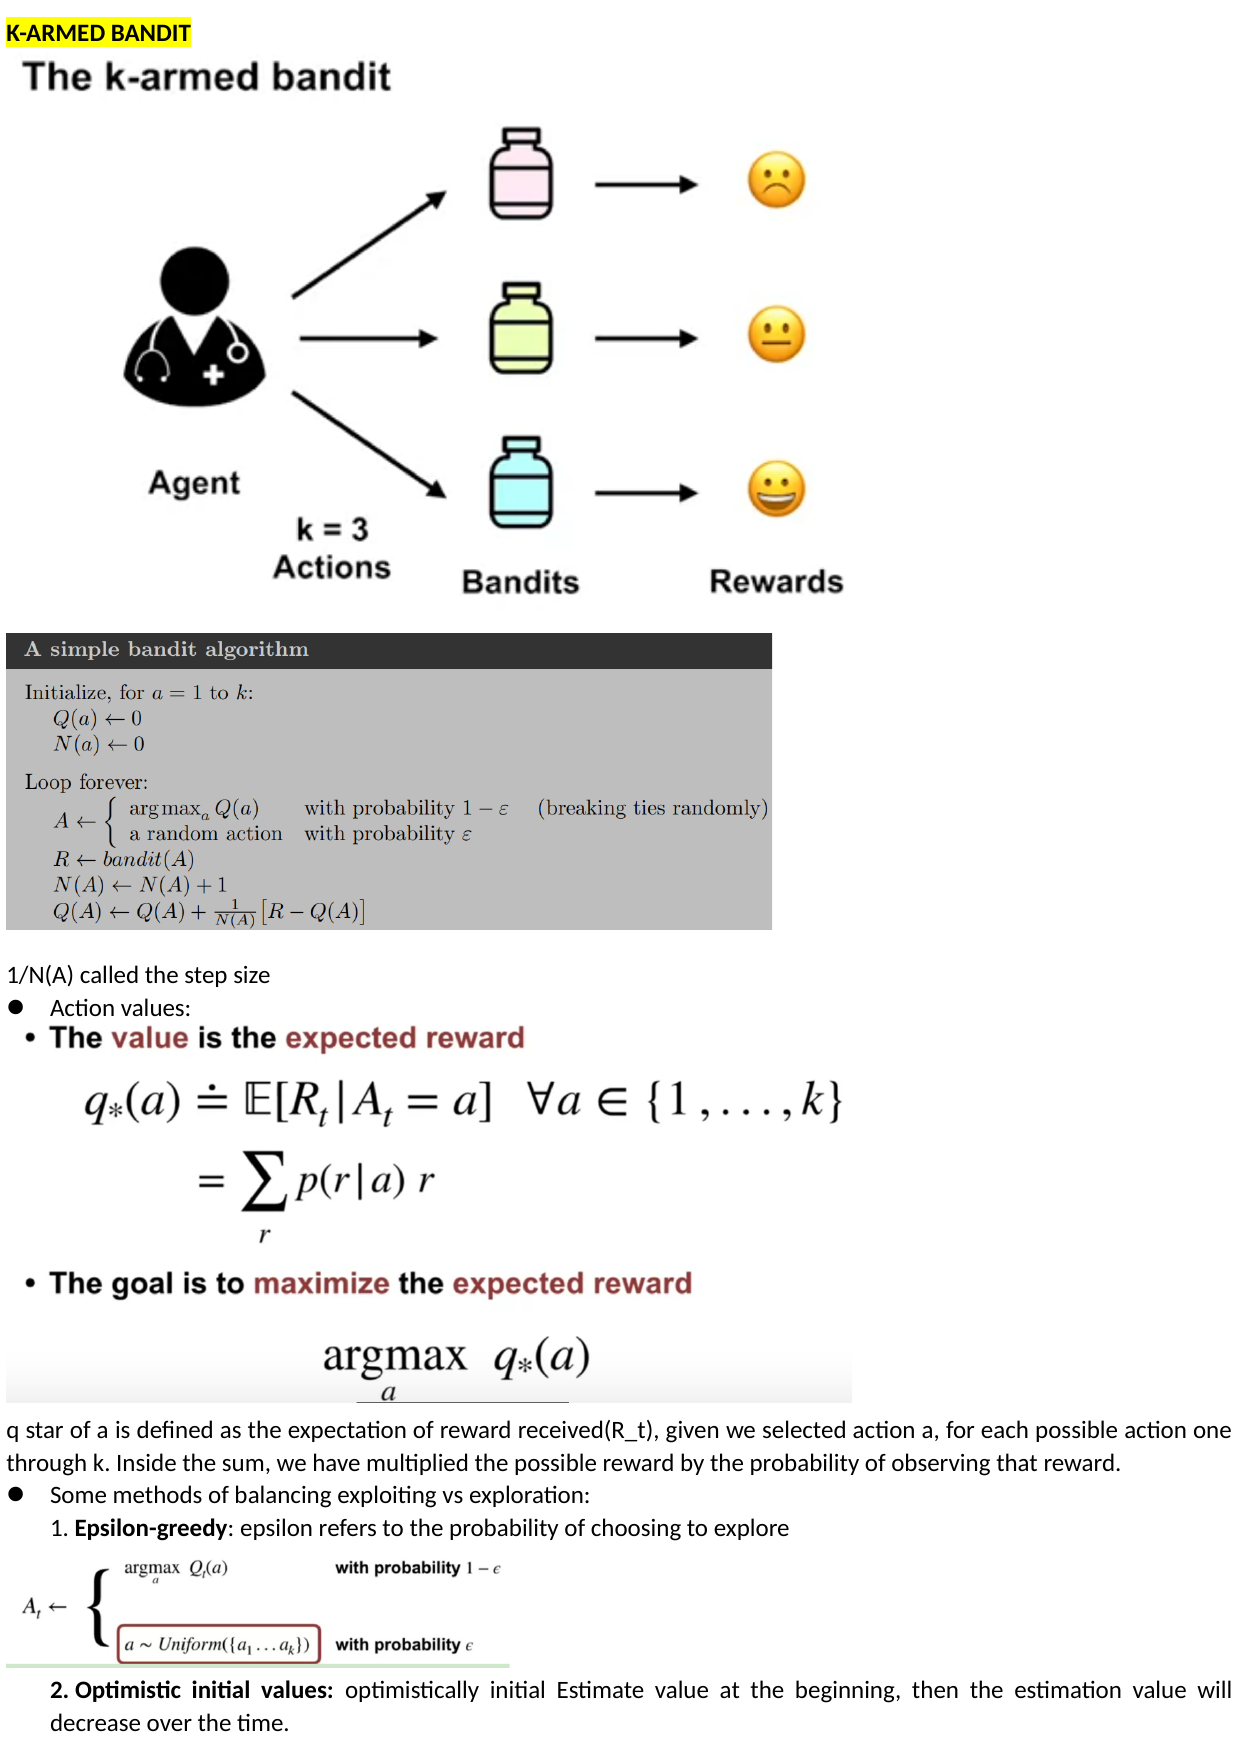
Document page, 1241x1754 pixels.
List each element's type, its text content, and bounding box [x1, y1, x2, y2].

picture [6, 1543, 510, 1668]
picture [6, 633, 773, 930]
picture [6, 48, 852, 621]
list Some methods of balancing exploiting vs exploration: [6, 1478, 1234, 1511]
list Epsilon-greedy: epsilon refers to the probability of choosing to explore [50, 1511, 1234, 1543]
list Action values: [6, 991, 1234, 1023]
picture [6, 1023, 853, 1403]
list 1/N(A) called the step size [6, 958, 1234, 991]
list q star of a is defined as the expectation of reward received(R_t), given we selected action a, for each possible action one through k. Inside the sum, we have multiplied the possible reward by the probability of observing that reward. [6, 1413, 1234, 1478]
list K-ARMED BANDIT [6, 16, 1234, 48]
list Optimistic initial values: optimistically initial Estimate value at the beginning, then the estimation value will decrease over the time. [50, 1673, 1234, 1738]
